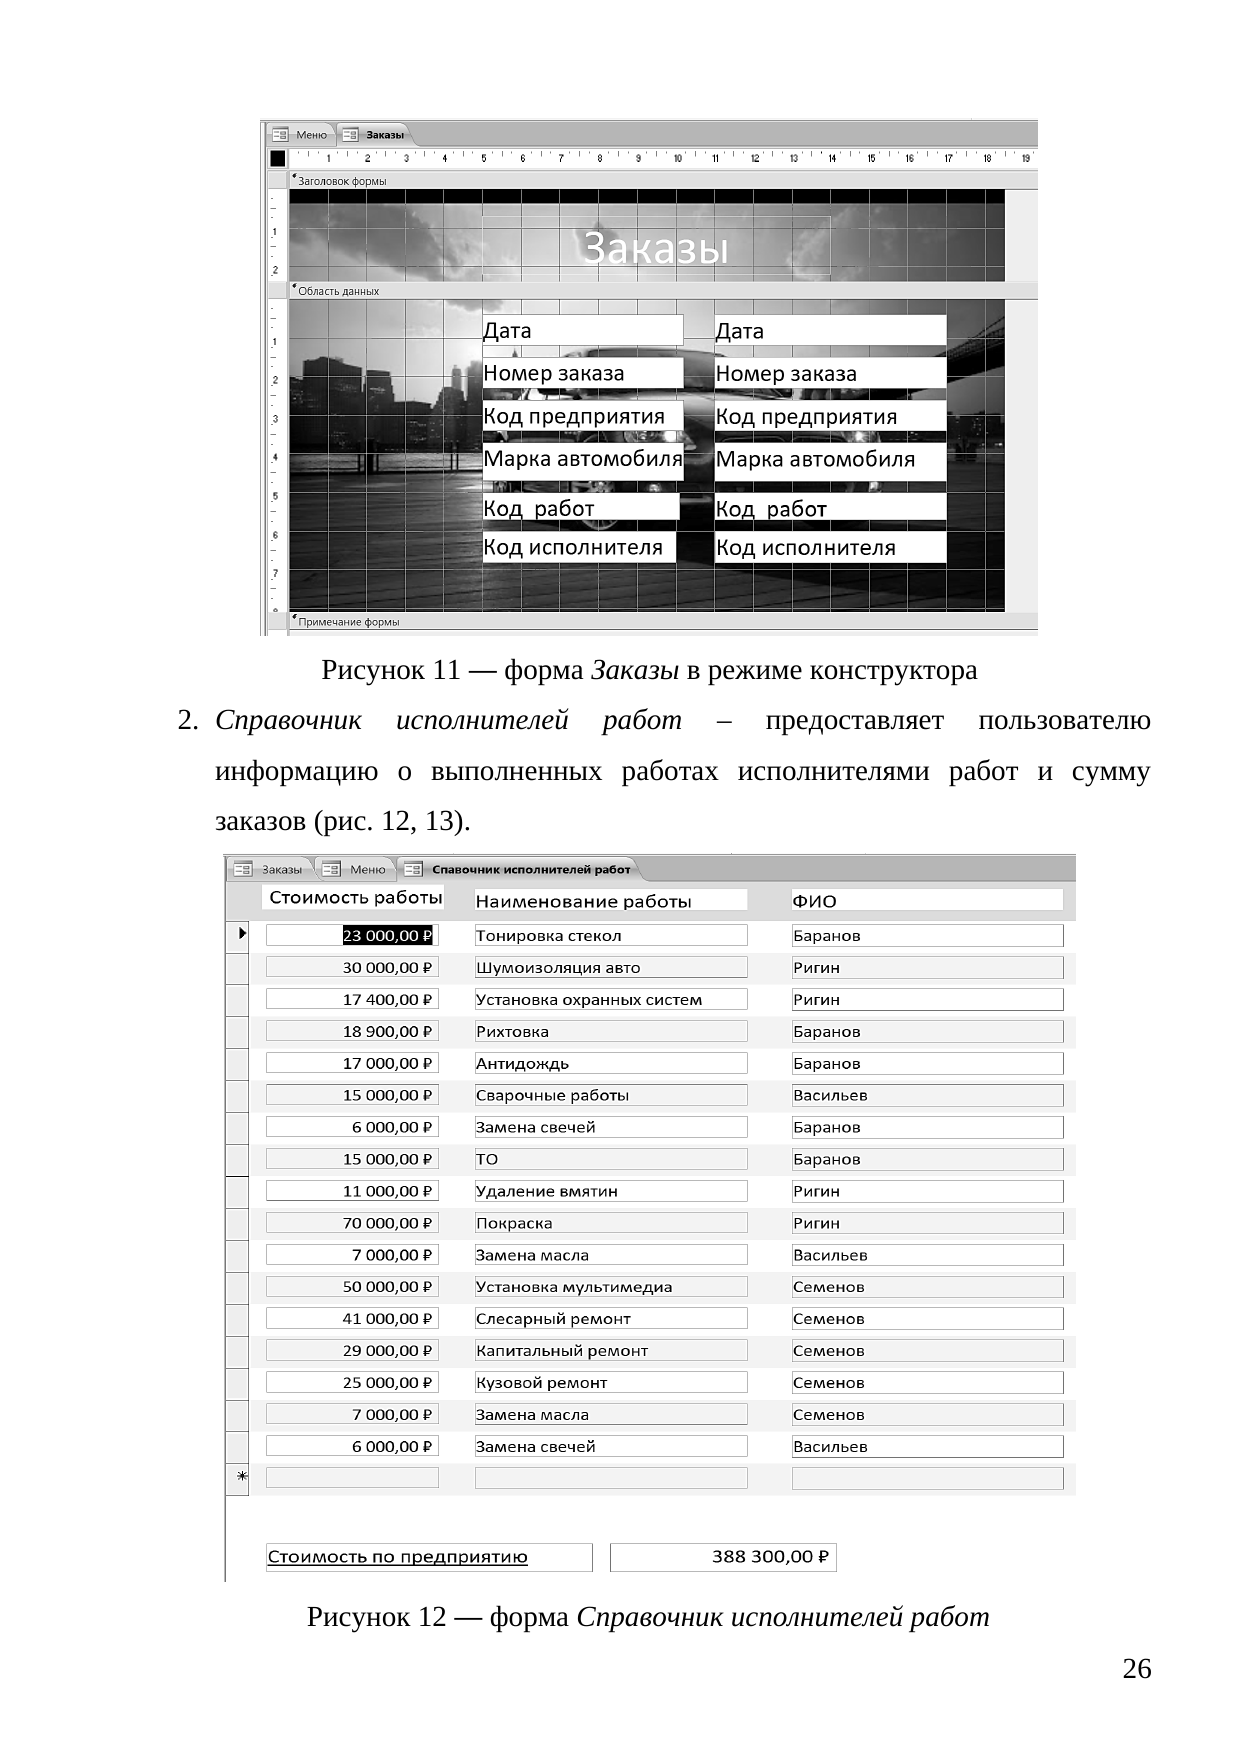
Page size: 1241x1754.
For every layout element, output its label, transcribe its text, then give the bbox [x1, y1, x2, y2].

list Справочник исполнителей работ – предоставляет пользователю информацию о выполненных работах исполнителями работ и сумму заказов (рис. 12, 13). [177, 702, 1152, 837]
text Рисунок 11 — форма Заказы в режиме конструктора [148, 652, 1152, 686]
picture [260, 118, 1038, 636]
text Рисунок 12 — форма Справочник исполнителей работ [148, 1599, 1152, 1632]
picture [223, 853, 1076, 1582]
